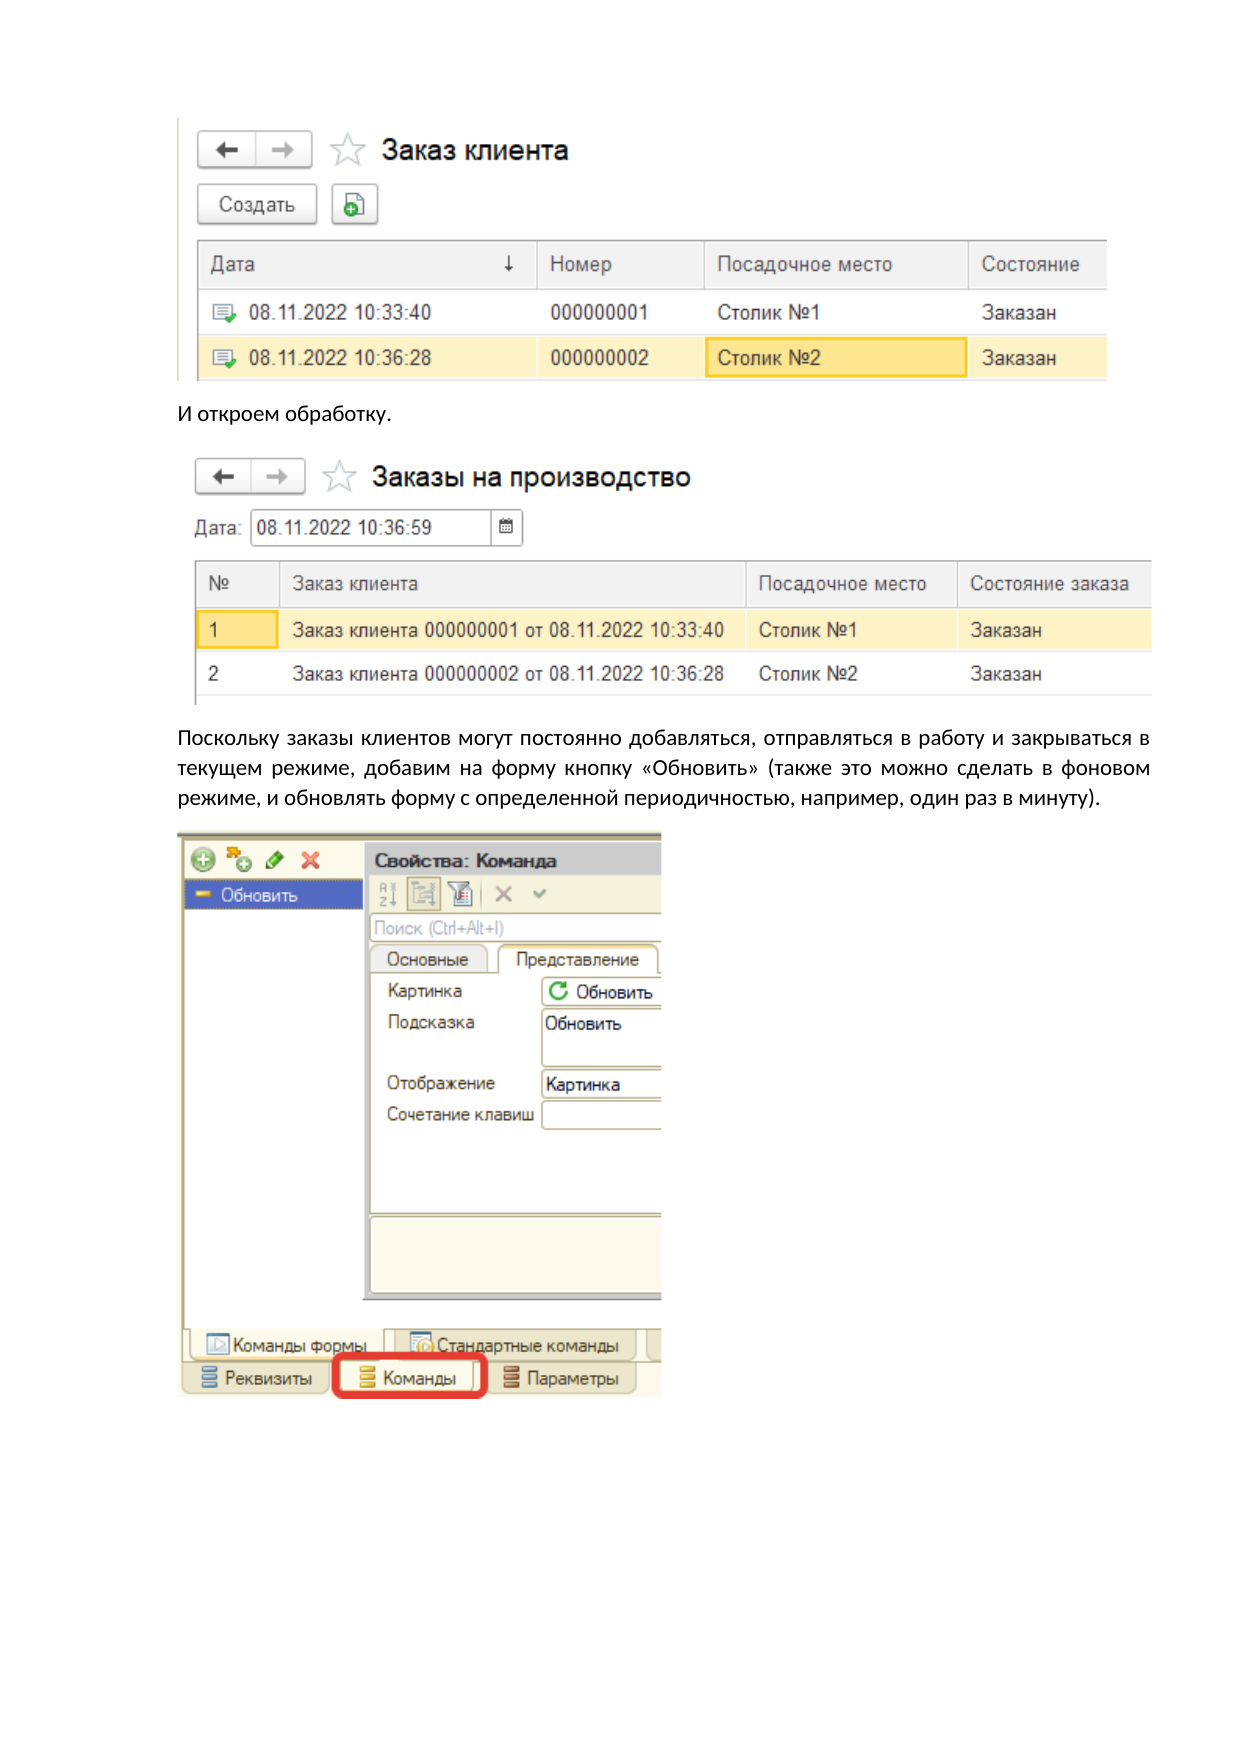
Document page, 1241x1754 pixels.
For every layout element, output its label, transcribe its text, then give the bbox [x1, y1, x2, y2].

picture [177, 118, 1107, 381]
text И откроем обработку. [177, 399, 1152, 427]
text Поскольку заказы клиентов могут постоянно добавляться, отправляться в работу и закрываться в текущем режиме, добавим на форму кнопку «Обновить» (также это можно сделать в фоновом режиме, и обновлять форму с определенной периодичностью, например, один раз в минуту). [177, 723, 1152, 811]
picture [177, 446, 1152, 705]
picture [177, 830, 662, 1399]
